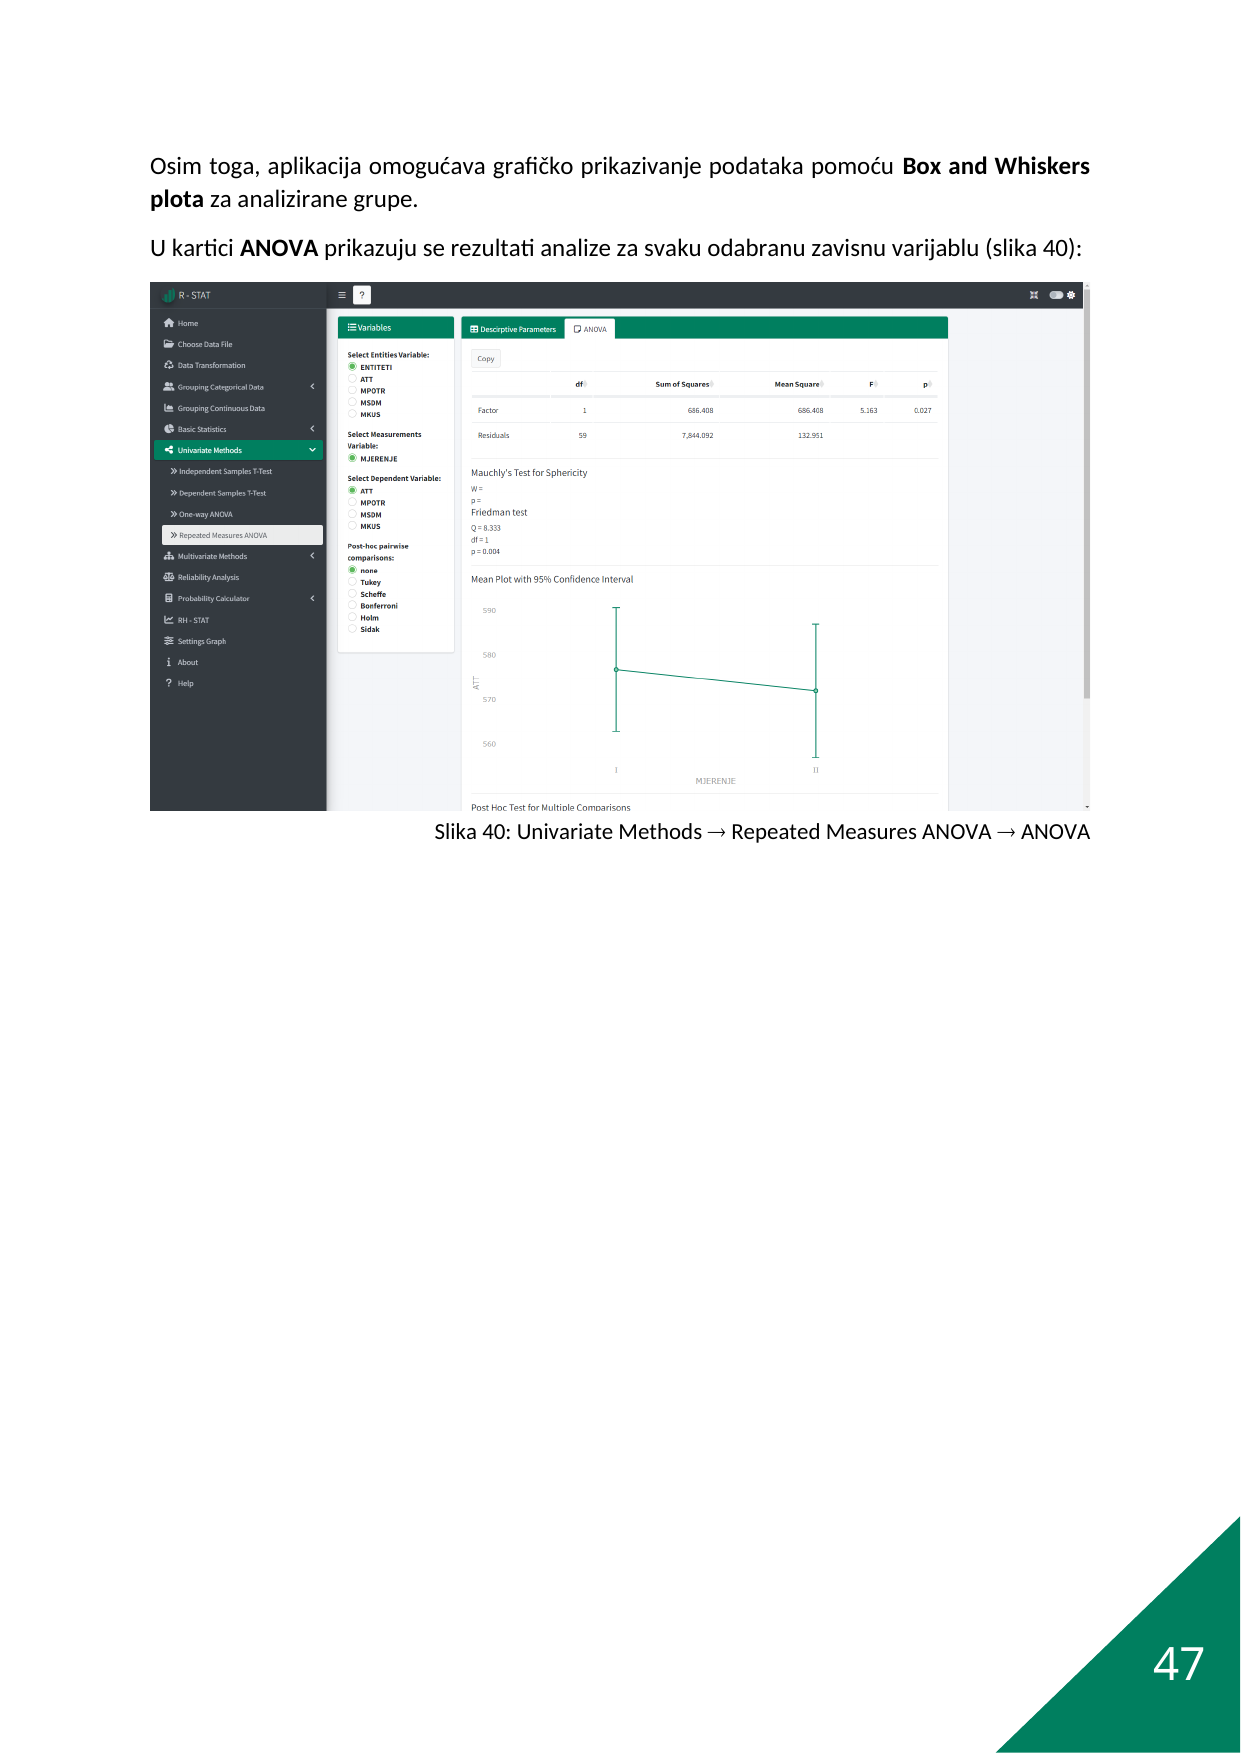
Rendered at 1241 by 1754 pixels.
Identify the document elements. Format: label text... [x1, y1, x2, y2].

text U kartici ANOVA prikazuju se rezultati analize za svaku odabranu zavisnu varijablu (slika 40): [150, 232, 1090, 263]
text Slika 40: Univariate Methods Repeated Measures ANOVA ANOVA [150, 817, 1090, 846]
picture [150, 282, 1091, 811]
text Osim toga, aplikacija omogućava grafičko prikazivanje podataka pomoću Box and Whiskers plota za analizirane grupe. [150, 150, 1090, 213]
